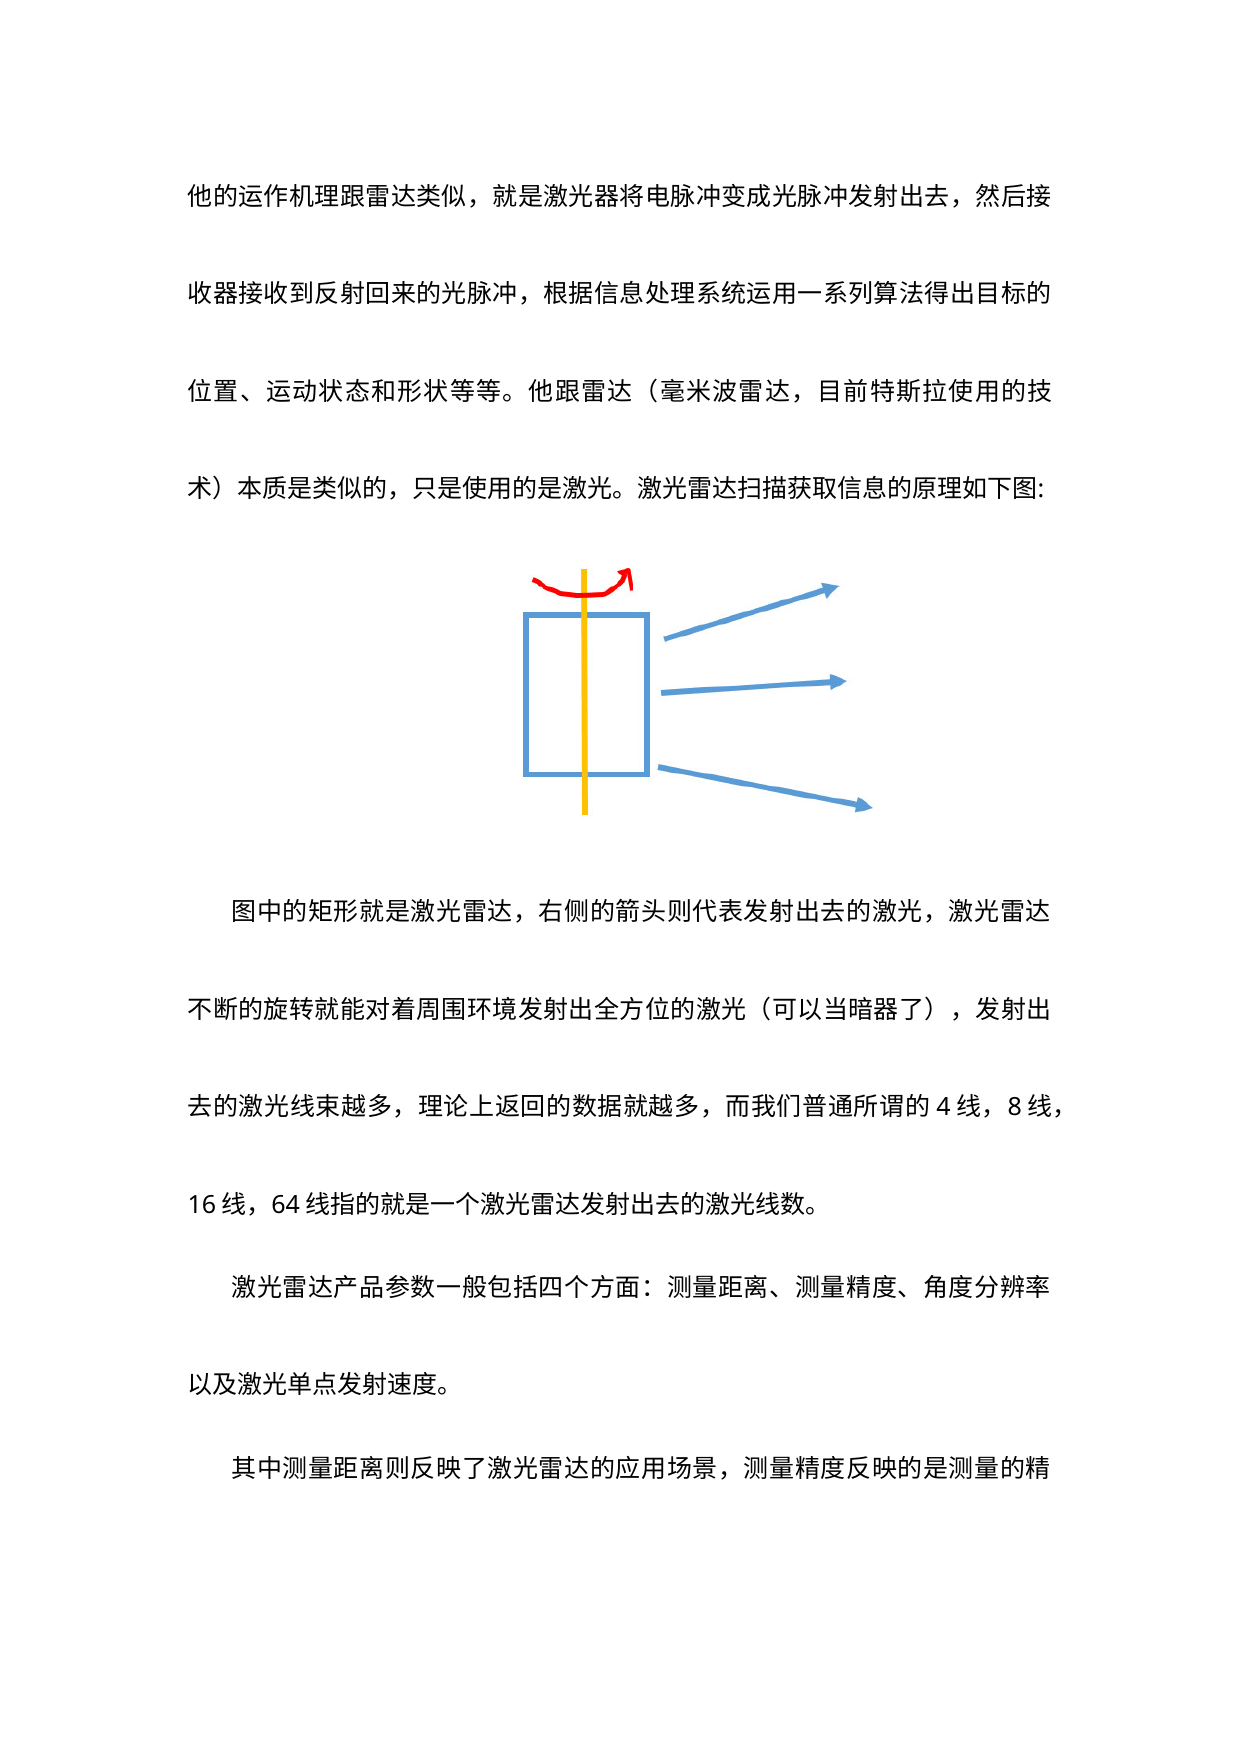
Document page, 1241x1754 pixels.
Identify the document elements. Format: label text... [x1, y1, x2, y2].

text 图中的矩形就是激光雷达，右侧的箭头则代表发射出去的激光，激光雷达不断的旋转就能对着周围环境发射出全方位的激光（可以当暗器了），发射出去的激光线束越多，理论上返回的数据就越多，而我们普通所谓的4线，8线，16线，64线指的就是一个激光雷达发射出去的激光线数。 [187, 877, 1053, 1235]
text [187, 162, 1053, 519]
picture [393, 537, 892, 836]
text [187, 1434, 1053, 1499]
text 激光雷达产品参数一般包括四个方面：测量距离、测量精度、角度分辨率以及激光单点发射速度。 [187, 1253, 1053, 1416]
